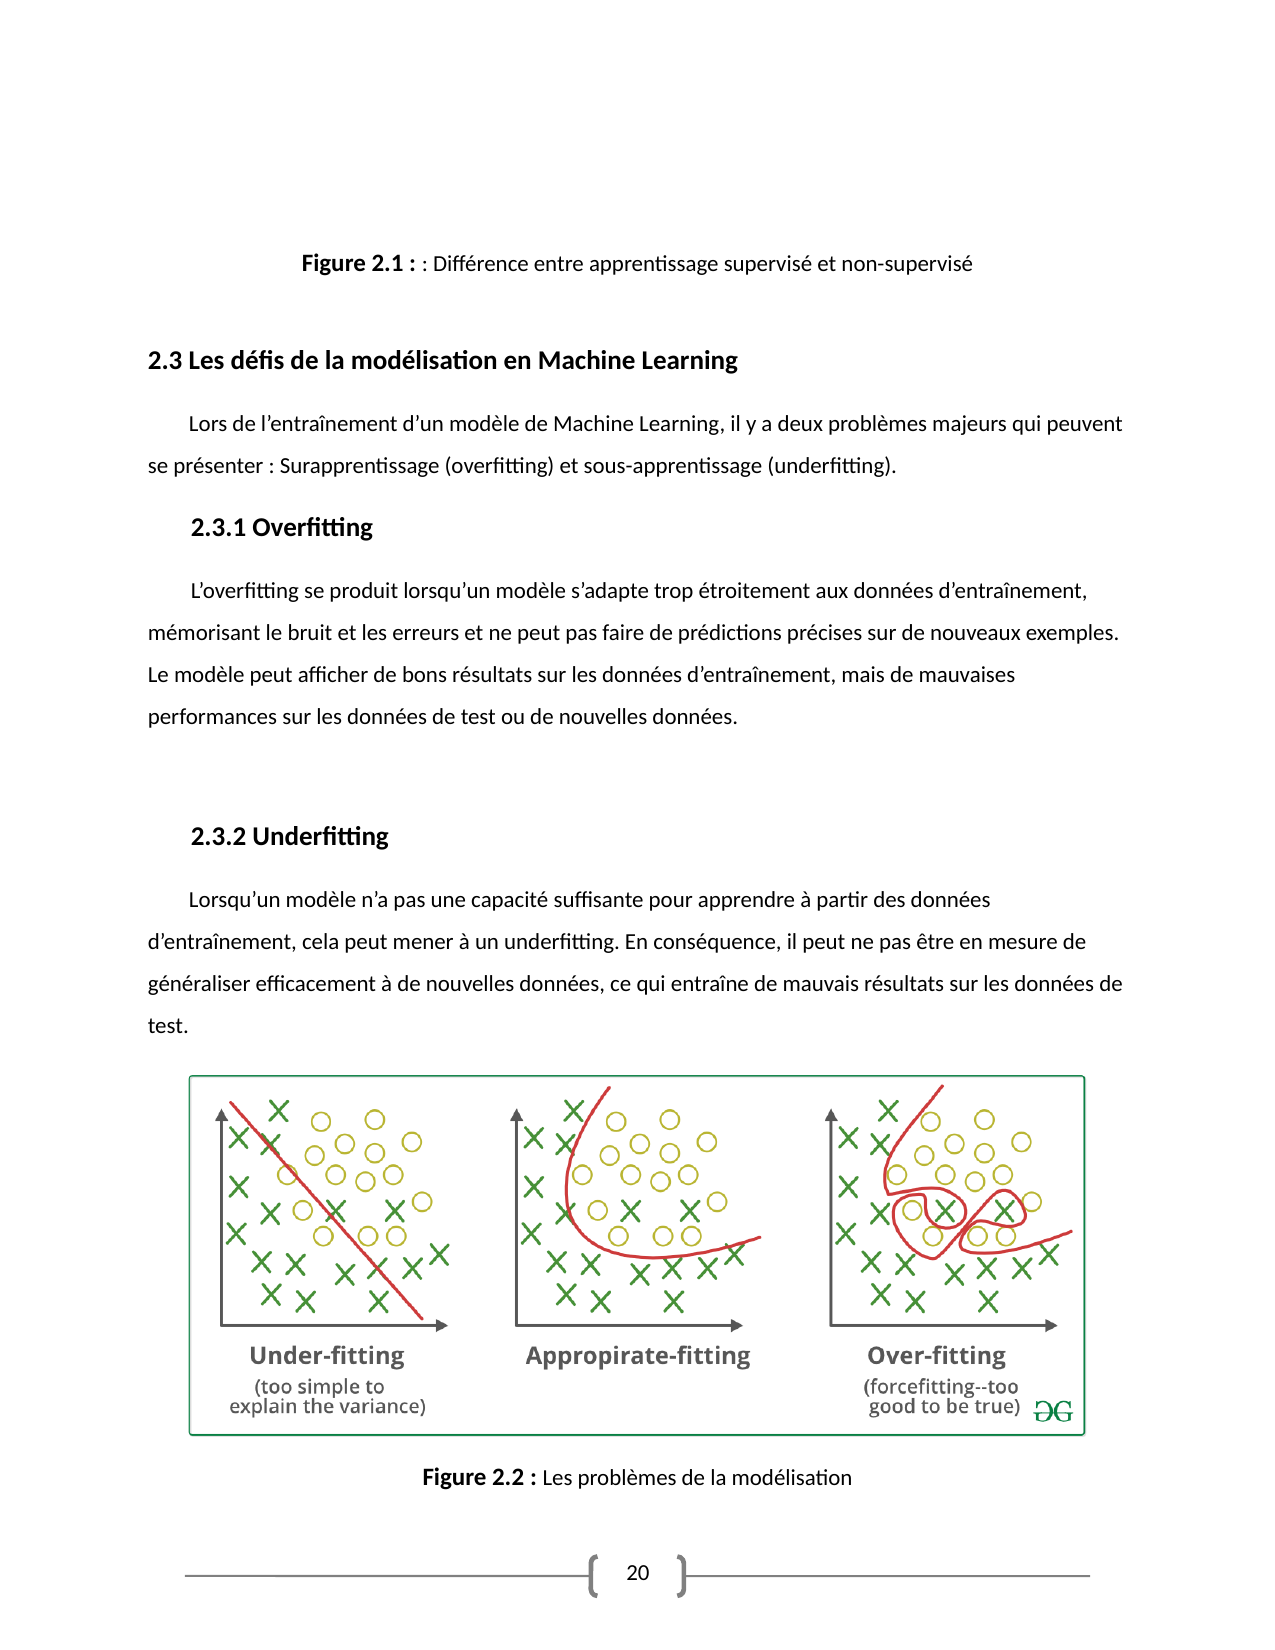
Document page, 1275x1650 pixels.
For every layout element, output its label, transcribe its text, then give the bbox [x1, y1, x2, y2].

picture [180, 1070, 1095, 1446]
text Lors de l’entraînement d’un modèle de Machine Learning, il y a deux problèmes majeurs qui peuvent se présenter : Surapprentissage (overfitting) et sous-apprentissage (underfitting). [148, 409, 1127, 479]
text Figure 2.2 : Les problèmes de la modélisation [148, 1461, 1127, 1491]
text 2.3.1 Overfitting [148, 510, 1127, 543]
text 2.3 Les défis de la modélisation en Machine Learning [148, 343, 1127, 376]
text Lorsqu’un modèle n’a pas une capacité suffisante pour apprendre à partir des données d’entraînement, cela peut mener à un underfitting. En conséquence, il peut ne pas être en mesure de généraliser efficacement à de nouvelles données, ce qui entraîne de mauvais résultats sur les données de test. [148, 886, 1127, 1039]
text 2.3.2 Underfitting [148, 819, 1127, 852]
text L’overfitting se produit lorsqu’un modèle s’adapte trop étroitement aux données d’entraînement, mémorisant le bruit et les erreurs et ne peut pas faire de prédictions précises sur de nouveaux exemples. Le modèle peut afficher de bons résultats sur les données d’entraînement, mais de mauvaises performances sur les données de test ou de nouvelles données. [148, 576, 1127, 730]
text Figure 2.1 : : Différence entre apprentissage supervisé et non-supervisé [148, 247, 1127, 277]
